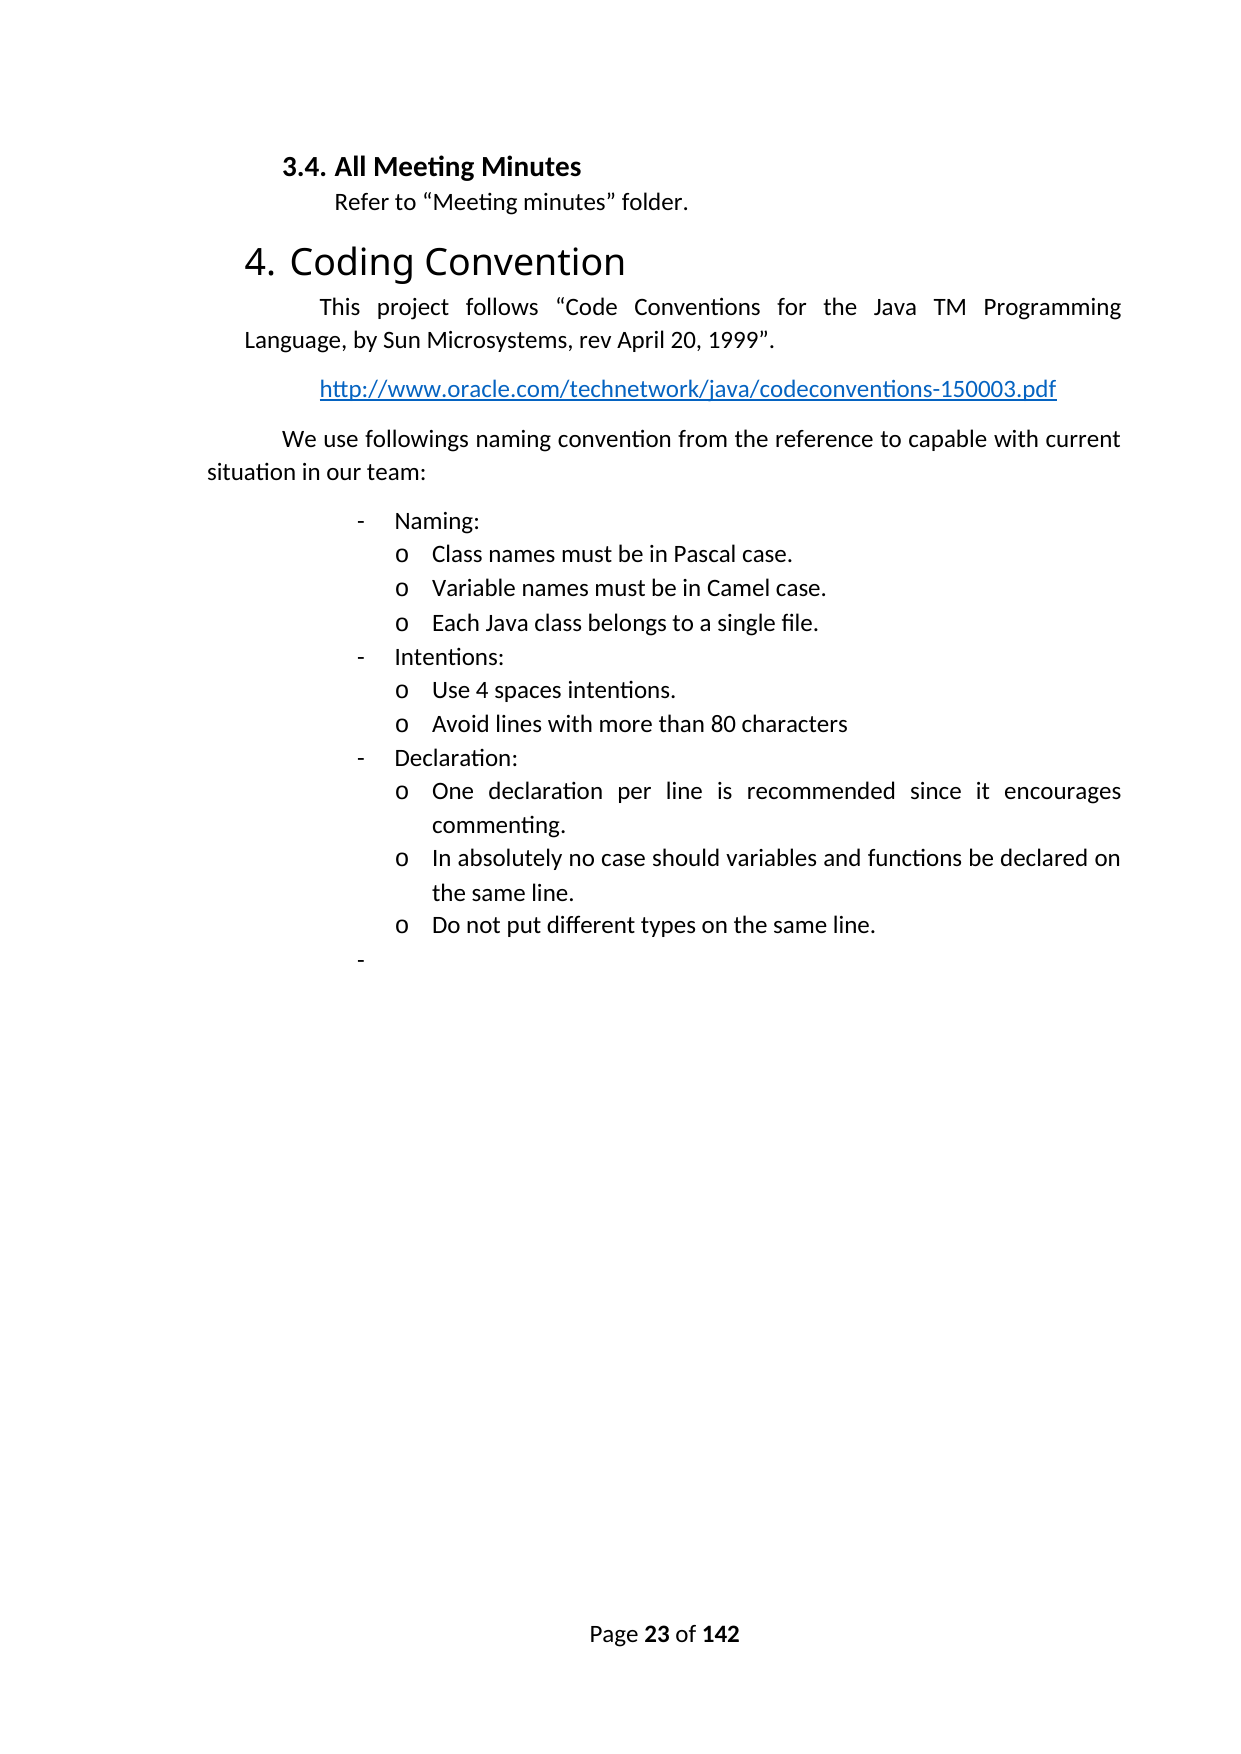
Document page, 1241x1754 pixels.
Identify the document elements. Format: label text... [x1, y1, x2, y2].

list Avoid lines with more than 80 characters [394, 708, 1122, 740]
list Class names must be in Pascal case. [394, 538, 1122, 570]
text This project follows “Code Conventions for the Java TM Programming Language, by Sun Microsystems, rev April 20, 1999”. [244, 291, 1122, 354]
subtitle Coding Convention [244, 236, 1122, 287]
list Do not put different types on the same line. [394, 910, 1122, 941]
list Each Java class belongs to a single file. [394, 607, 1122, 639]
text We use followings naming convention from the reference to capable with current situation in our team: [207, 423, 1122, 486]
subtitle All Meeting Minutes [282, 148, 1122, 183]
list One declaration per line is recommended since it encourages commenting. [394, 776, 1122, 840]
text Refer to “Meeting minutes” folder. [334, 186, 1122, 217]
list Naming: [357, 505, 1122, 536]
list Intentions: [357, 641, 1122, 672]
list Use 4 spaces intentions. [394, 674, 1122, 706]
text http://www.oracle.com/technetwork/java/codeconventions-150003.pdf [244, 373, 1122, 404]
list Variable names must be in Camel case. [394, 573, 1122, 604]
list In absolutely no case should variables and functions be declared on the same line. [394, 843, 1122, 907]
list Declaration: [357, 743, 1122, 773]
